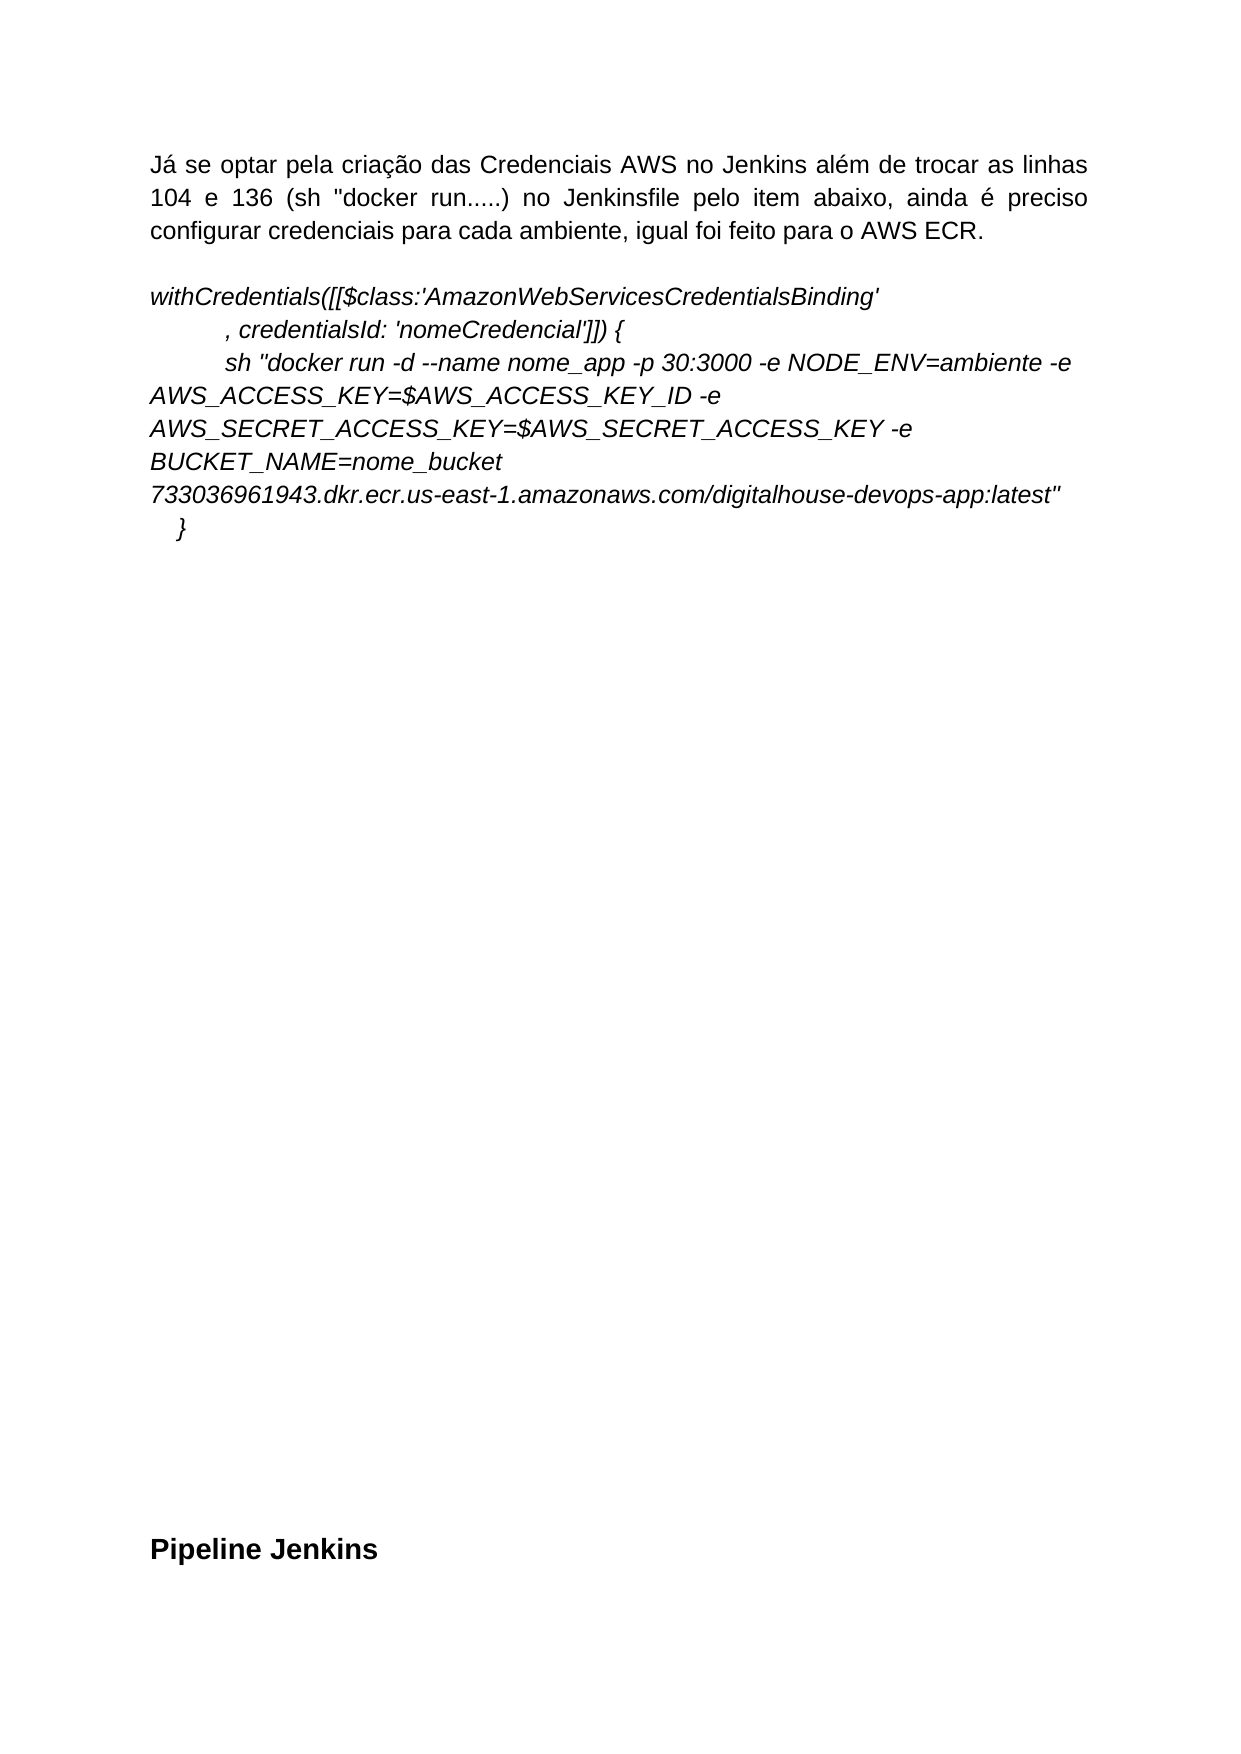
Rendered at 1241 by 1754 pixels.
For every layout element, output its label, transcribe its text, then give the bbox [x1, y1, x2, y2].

text Pipeline Jenkins [150, 1532, 1090, 1565]
text withCredentials([[$class:'AmazonWebServicesCredentialsBinding' [150, 282, 1090, 311]
text Já se optar pela criação das Credenciais AWS no Jenkins além de trocar as linhas 104 e 136 (sh "docker run.....) no Jenkinsfile pelo item abaixo, ainda é preciso configurar credenciais para cada ambiente, igual foi feito para o AWS ECR. [150, 150, 1090, 245]
text } [150, 513, 1090, 542]
text sh "docker run -d --name nome_app -p 30:3000 -e NODE_ENV=ambiente -e AWS_ACCESS_KEY=$AWS_ACCESS_KEY_ID -e AWS_SECRET_ACCESS_KEY=$AWS_SECRET_ACCESS_KEY -e BUCKET_NAME=nome_bucket 733036961943.dkr.ecr.us-east-1.amazonaws.com/digitalhouse-devops-app:latest" [150, 348, 1090, 509]
text , credentialsId: 'nomeCredencial']]) { [150, 315, 1090, 344]
